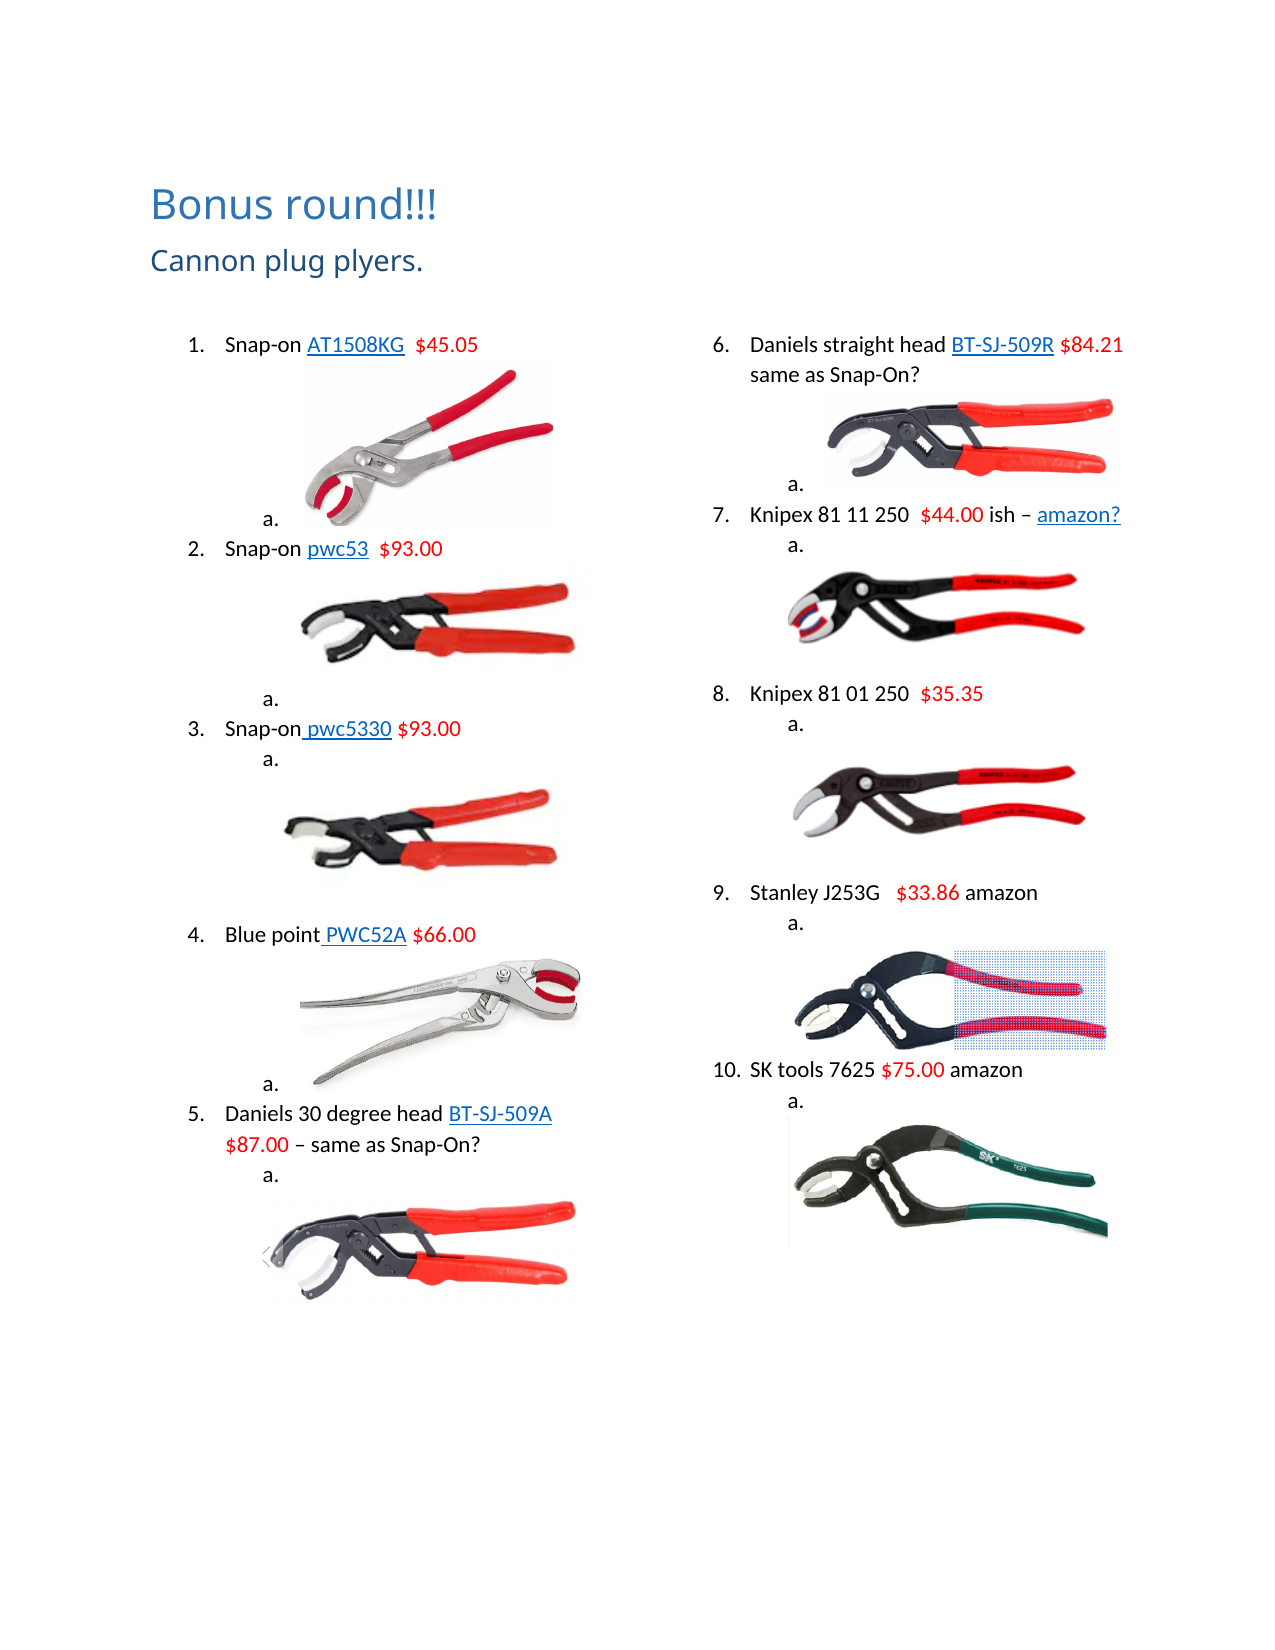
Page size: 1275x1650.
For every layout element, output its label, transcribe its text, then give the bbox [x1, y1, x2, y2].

picture [787, 560, 1094, 677]
picture [825, 390, 1121, 492]
list Knipex 81 11 250 $44.00 ish – amazon? [712, 500, 1125, 528]
picture [787, 938, 1107, 1054]
picture [262, 1190, 581, 1327]
picture [787, 739, 1093, 876]
list Stanley J253G $33.86 amazon [712, 878, 1125, 906]
list Blue point PWC52A $66.00 [187, 921, 600, 948]
subtitle Bonus round!!! [150, 175, 1125, 232]
list SK tools 7625 $75.00 amazon [712, 1056, 1125, 1083]
picture [262, 774, 566, 919]
list Knipex 81 01 250 $35.35 [712, 679, 1125, 707]
picture [787, 1116, 1108, 1249]
picture [300, 950, 588, 1092]
subtitle Cannon plug plyers. [150, 240, 1125, 280]
picture [300, 564, 591, 707]
picture [300, 360, 554, 526]
list Snap-on AT1508KG $45.05 [187, 330, 600, 358]
list Snap-on pwc5330 $93.00 [187, 714, 600, 742]
list Snap-on pwc53 $93.00 [187, 534, 600, 562]
list Daniels straight head BT-SJ-509R $84.21 same as Snap-On? [712, 330, 1125, 388]
list Daniels 30 degree head BT-SJ-509A $87.00 – same as Snap-On? [187, 1099, 600, 1158]
